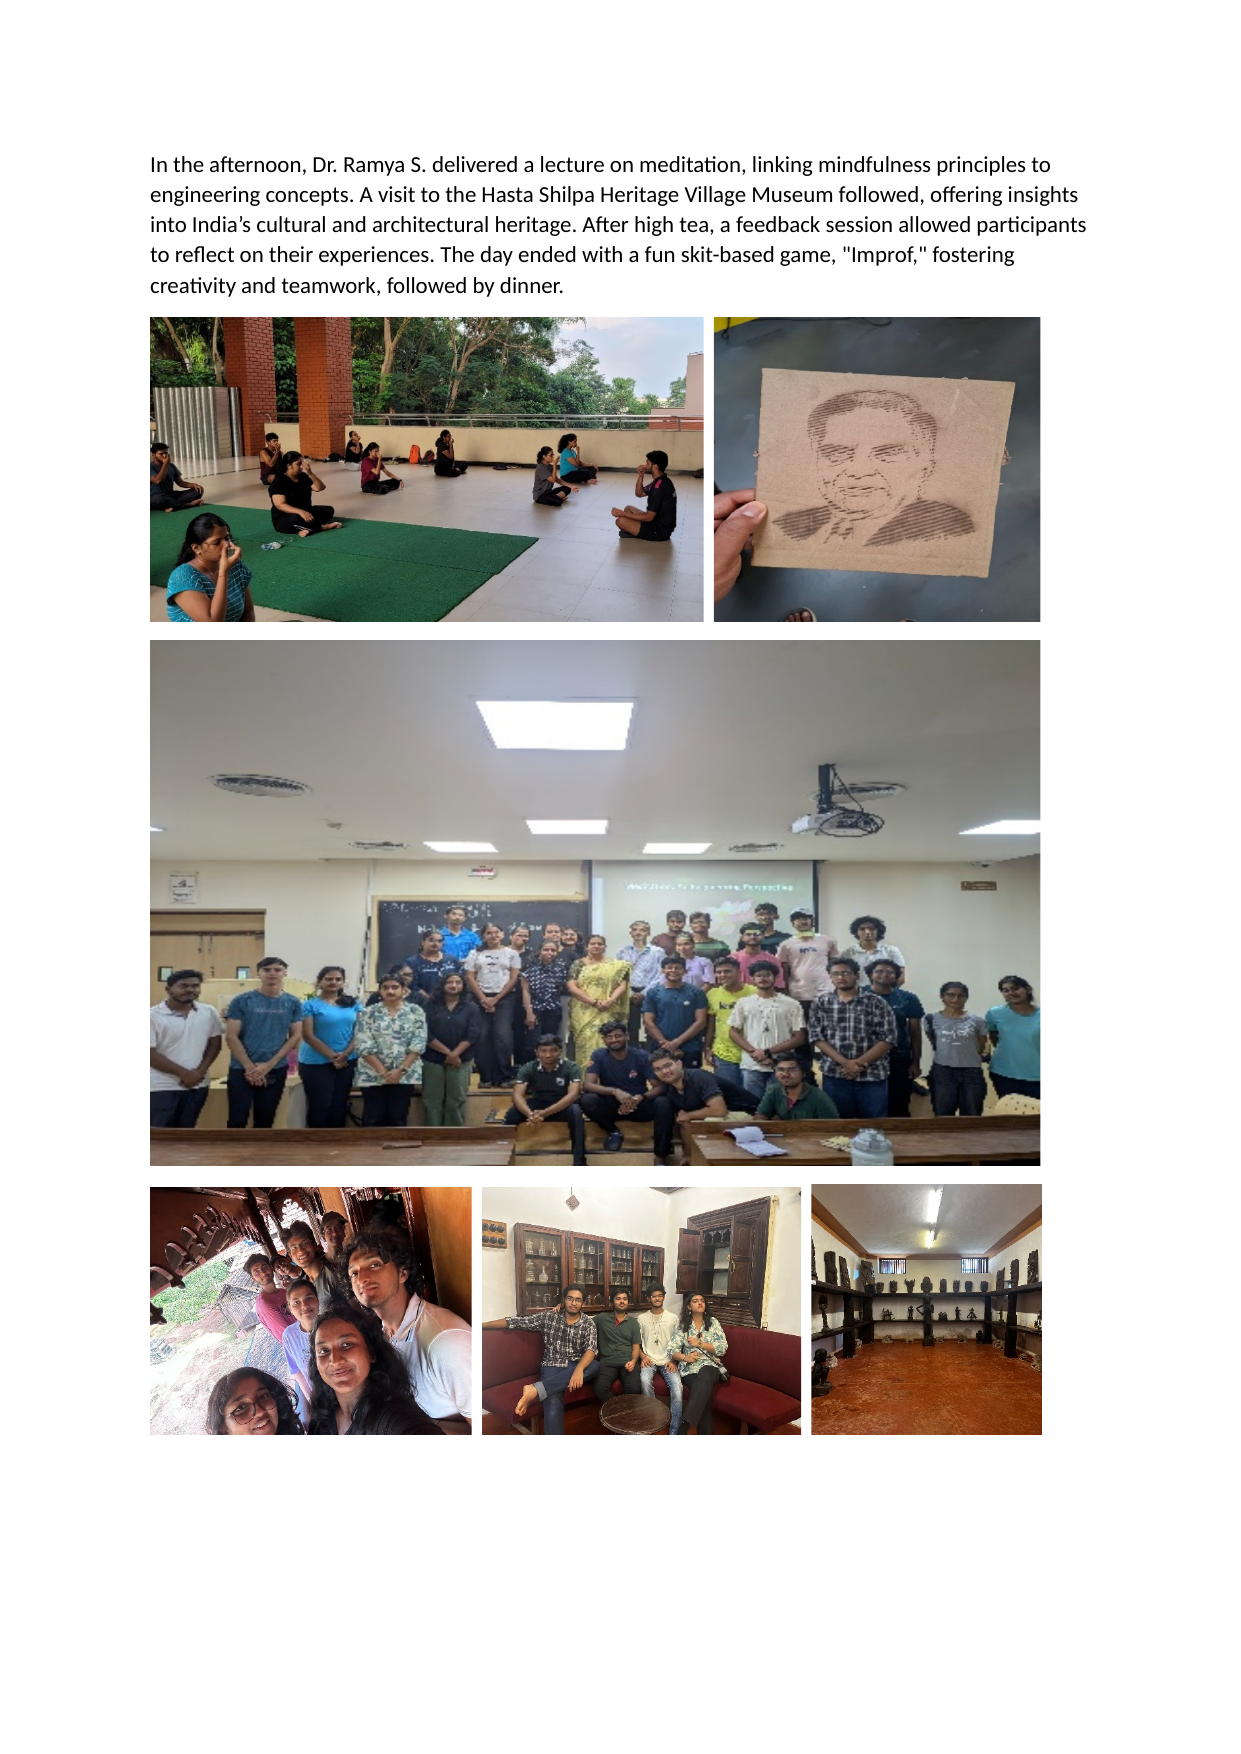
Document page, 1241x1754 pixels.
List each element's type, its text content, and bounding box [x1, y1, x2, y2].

picture [482, 1187, 802, 1435]
text In the afternoon, Dr. Ramya S. delivered a lecture on meditation, linking mindfulness principles to engineering concepts. A visit to the Hasta Shilpa Heritage Village Museum followed, offering insights into India’s cultural and architectural heritage. After high tea, a feedback session allowed participants to reflect on their experiences. The day ended with a fun skit-based game, "Improf," fostering creativity and teamwork, followed by dinner. [150, 150, 1090, 299]
picture [811, 1184, 1042, 1435]
picture [150, 640, 1041, 1166]
picture [150, 317, 704, 622]
picture [150, 1187, 472, 1435]
picture [713, 317, 1041, 622]
